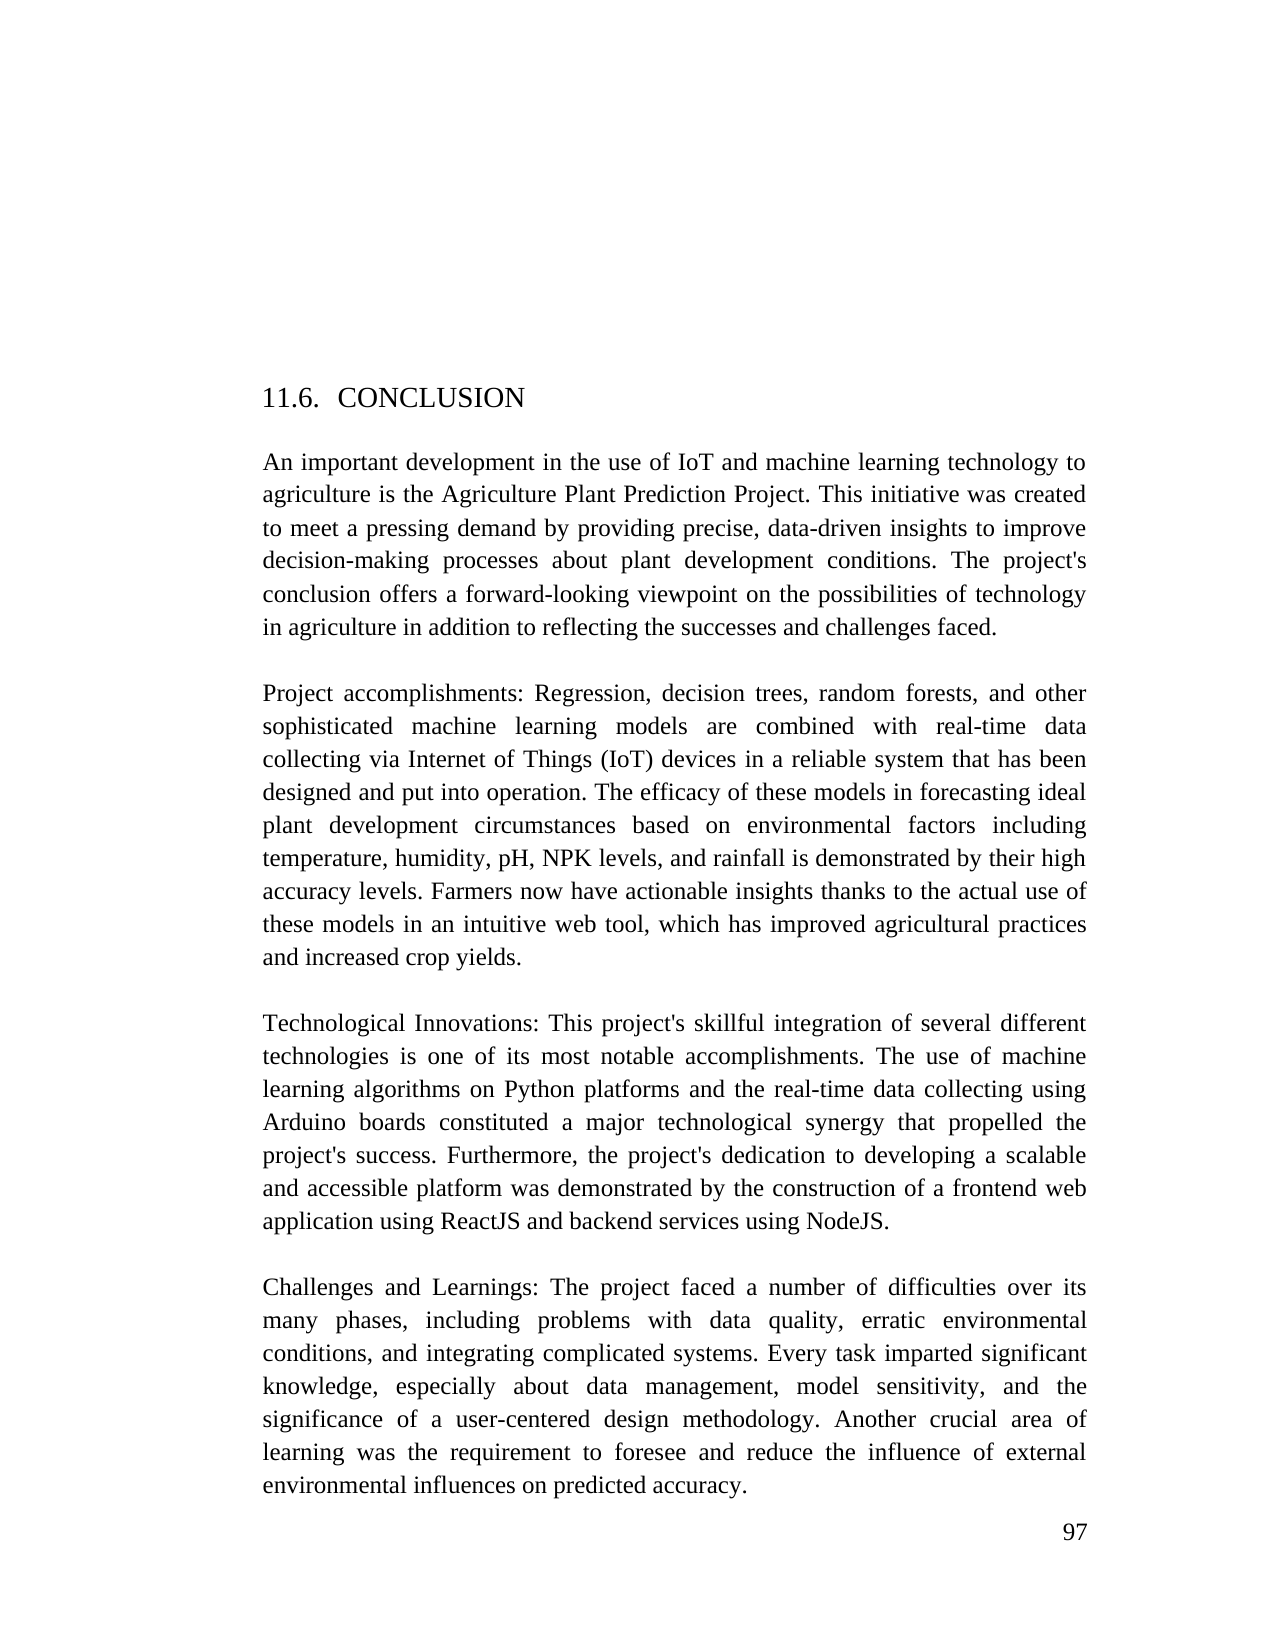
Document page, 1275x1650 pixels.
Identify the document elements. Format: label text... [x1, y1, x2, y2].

subtitle CONCLUSION [261, 380, 1087, 413]
list An important development in the use of IoT and machine learning technology to agriculture is the Agriculture Plant Prediction Project. This initiative was created to meet a pressing demand by providing precise, data-driven insights to improve decision-making processes about plant development conditions. The project's conclusion offers a forward-looking viewpoint on the possibilities of technology in agriculture in addition to reflecting the successes and challenges faced. [262, 413, 1087, 640]
list Project accomplishments: Regression, decision trees, random forests, and other sophisticated machine learning models are combined with real-time data collecting via Internet of Things (IoT) devices in a reliable system that has been designed and put into operation. The efficacy of these models in forecasting ideal plant development circumstances based on environmental factors including temperature, humidity, pH, NPK levels, and rainfall is demonstrated by their high accuracy levels. Farmers now have actionable insights thanks to the actual use of these models in an intuitive web tool, which has improved agricultural practices and increased crop yields. [262, 678, 1087, 971]
list Technological Innovations: This project's skillful integration of several different technologies is one of its most notable accomplishments. The use of machine learning algorithms on Python platforms and the real-time data collecting using Arduino boards constituted a major technological synergy that propelled the project's success. Furthermore, the project's dedication to developing a scalable and accessible platform was demonstrated by the construction of a frontend web application using ReactJS and backend services using NodeJS. [262, 1008, 1087, 1235]
list Challenges and Learnings: The project faced a number of difficulties over its many phases, including problems with data quality, erratic environmental conditions, and integrating complicated systems. Every task imparted significant knowledge, especially about data management, model sensitivity, and the significance of a user-centered design methodology. Another crucial area of learning was the requirement to foresee and reduce the influence of external environmental influences on predicted accuracy. [262, 1272, 1087, 1499]
